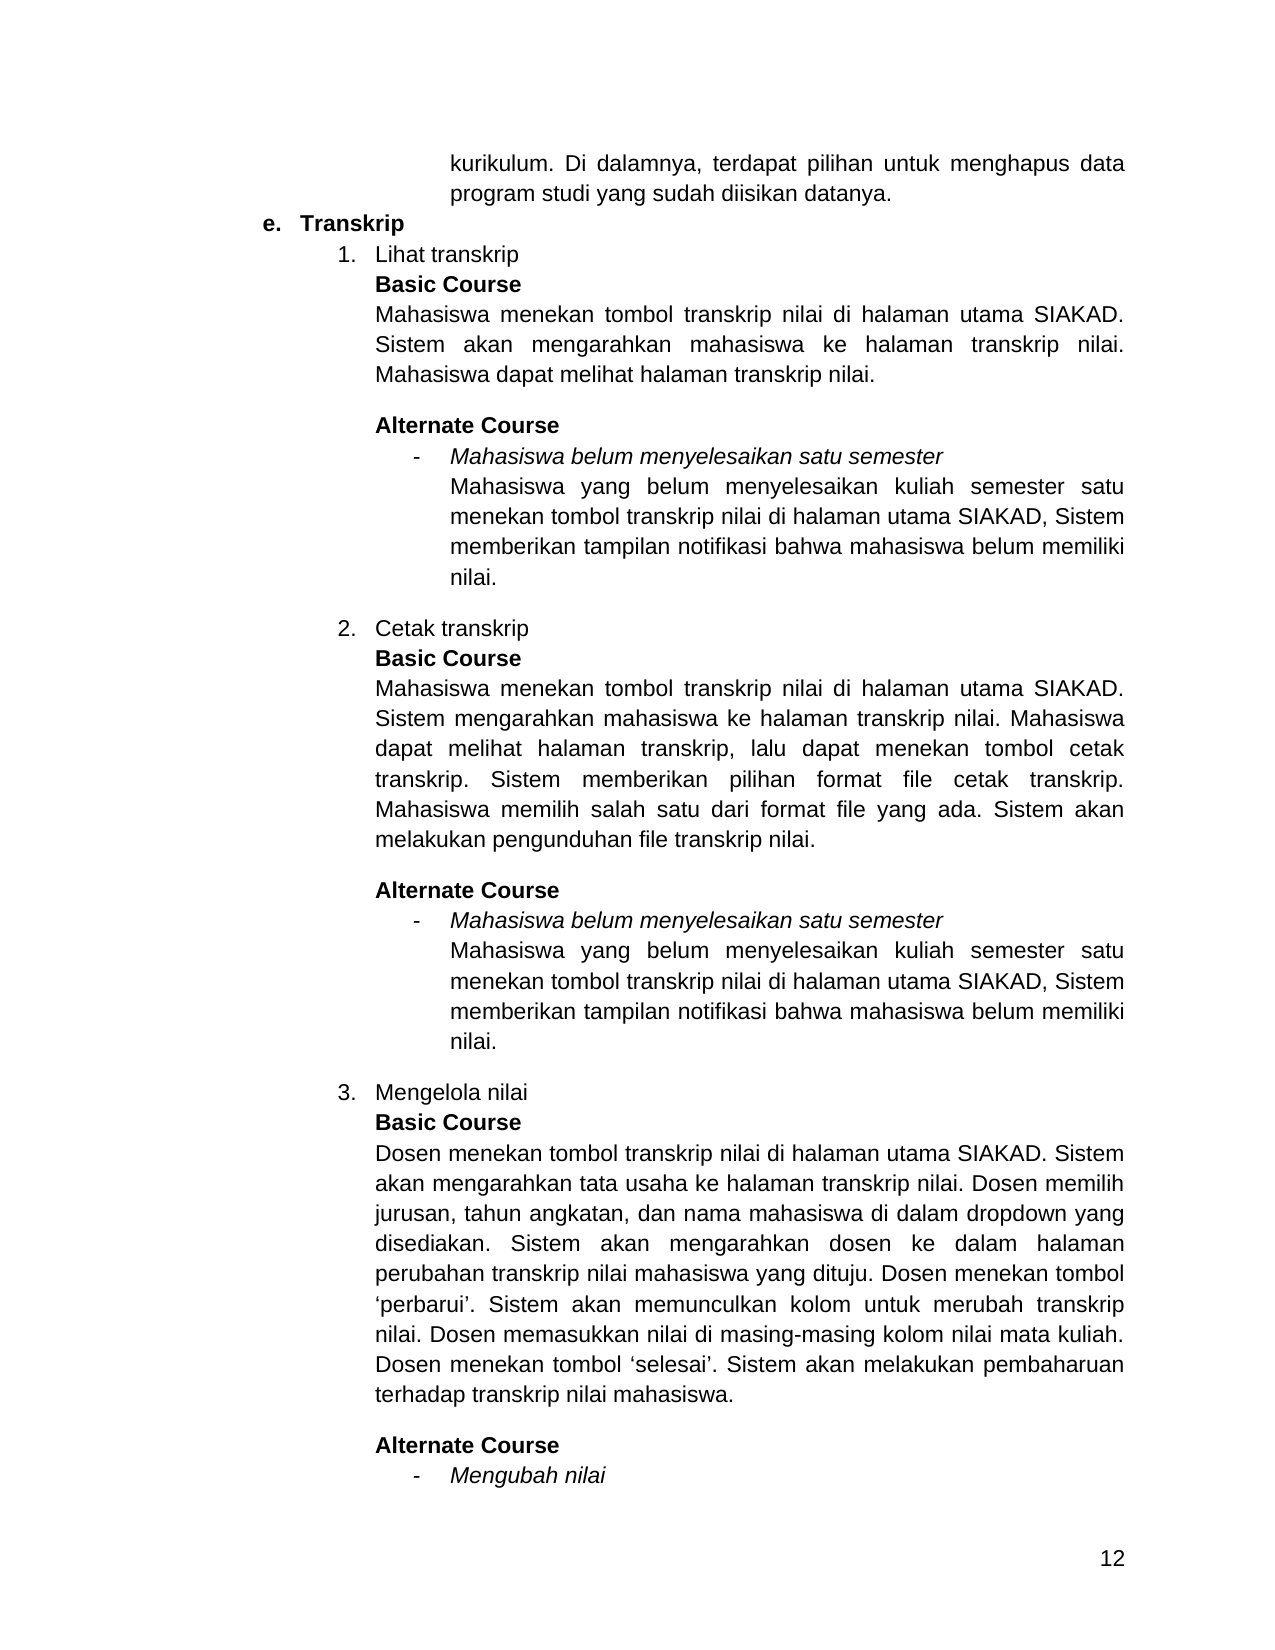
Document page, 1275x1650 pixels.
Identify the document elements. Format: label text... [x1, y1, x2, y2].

text Mahasiswa menekan tombol transkrip nilai di halaman utama SIAKAD. Sistem akan mengarahkan mahasiswa ke halaman transkrip nilai. Mahasiswa dapat melihat halaman transkrip nilai. [375, 301, 1125, 388]
list Cetak transkrip [337, 614, 1125, 641]
text Basic Course [375, 1109, 1125, 1136]
list Mengubah nilai [412, 1462, 1125, 1489]
subtitle Transkrip [262, 210, 1125, 237]
text Mahasiswa yang belum menyelesaikan kuliah semester satu menekan tombol transkrip nilai di halaman utama SIAKAD, Sistem memberikan tampilan notifikasi bahwa mahasiswa belum memiliki nilai. [450, 937, 1125, 1054]
text Alternate Course [375, 412, 1125, 439]
list Lihat transkrip [337, 241, 1125, 267]
text Mahasiswa yang belum menyelesaikan kuliah semester satu menekan tombol transkrip nilai di halaman utama SIAKAD, Sistem memberikan tampilan notifikasi bahwa mahasiswa belum memiliki nilai. [450, 473, 1125, 590]
text Alternate Course [375, 877, 1125, 903]
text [450, 150, 1125, 207]
text Basic Course [375, 645, 1125, 671]
text Dosen menekan tombol transkrip nilai di halaman utama SIAKAD. Sistem akan mengarahkan tata usaha ke halaman transkrip nilai. Dosen memilih jurusan, tahun angkatan, dan nama mahasiswa di dalam dropdown yang disediakan. Sistem akan mengarahkan dosen ke dalam halaman perubahan transkrip nilai mahasiswa yang dituju. Dosen menekan tombol ‘perbarui’. Sistem akan memunculkan kolom untuk merubah transkrip nilai. Dosen memasukkan nilai di masing-masing kolom nilai mata kuliah. Dosen menekan tombol ‘selesai’. Sistem akan melakukan pembaharuan terhadap transkrip nilai mahasiswa. [375, 1139, 1125, 1408]
text Alternate Course [375, 1432, 1125, 1459]
list Mahasiswa belum menyelesaikan satu semester [412, 907, 1125, 934]
text Mahasiswa menekan tombol transkrip nilai di halaman utama SIAKAD. Sistem mengarahkan mahasiswa ke halaman transkrip nilai. Mahasiswa dapat melihat halaman transkrip, lalu dapat menekan tombol cetak transkrip. Sistem memberikan pilihan format file cetak transkrip. Mahasiswa memilih salah satu dari format file yang ada. Sistem akan melakukan pengunduhan file transkrip nilai. [375, 675, 1125, 852]
text Basic Course [375, 271, 1125, 297]
list Mengelola nilai [337, 1079, 1125, 1106]
list Mahasiswa belum menyelesaikan satu semester [412, 443, 1125, 469]
